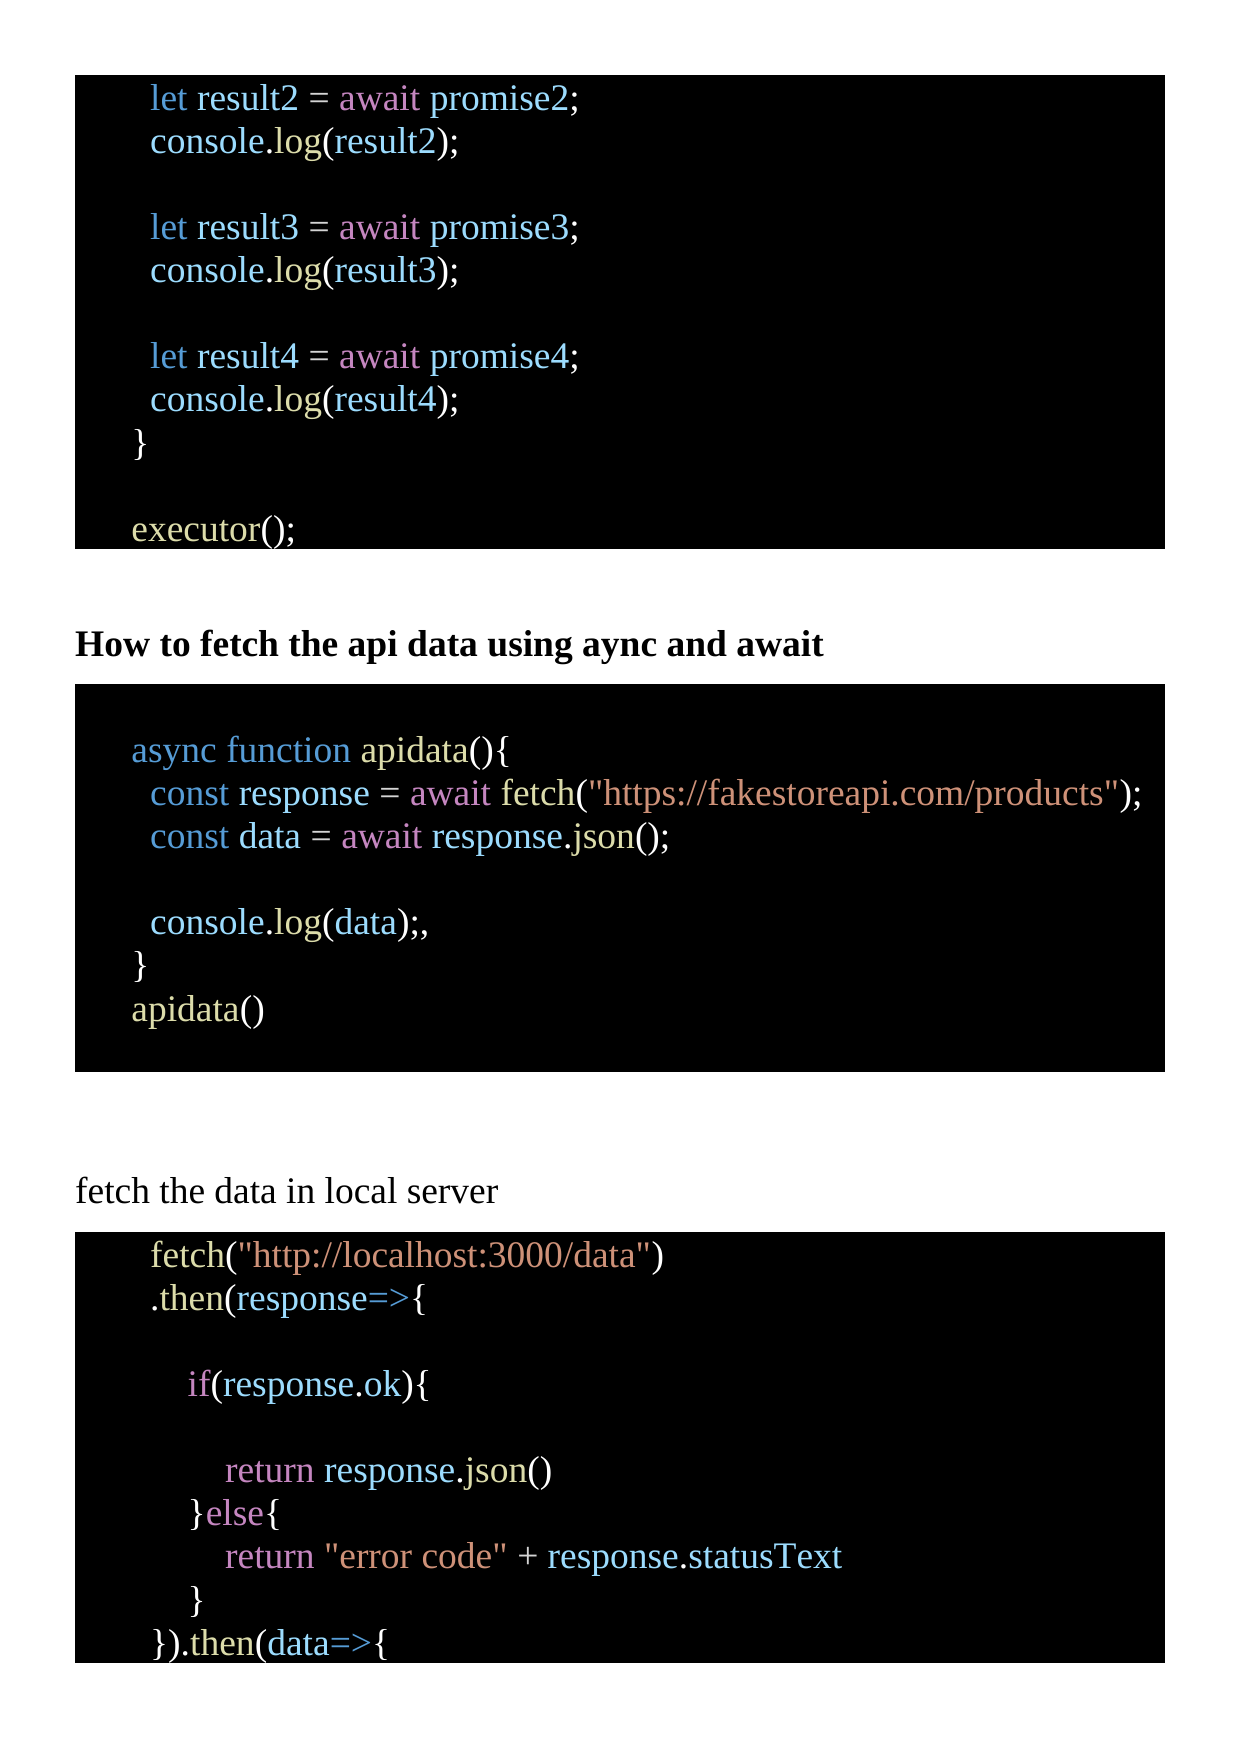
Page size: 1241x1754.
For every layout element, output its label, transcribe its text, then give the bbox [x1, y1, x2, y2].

text console.log(result2); [75, 118, 1165, 161]
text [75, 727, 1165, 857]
text console.log(result4); [75, 377, 1165, 420]
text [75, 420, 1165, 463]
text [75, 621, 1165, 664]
text let result2 = await promise2; [75, 75, 1165, 118]
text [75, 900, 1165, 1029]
text let result3 = await promise3; [75, 204, 1165, 247]
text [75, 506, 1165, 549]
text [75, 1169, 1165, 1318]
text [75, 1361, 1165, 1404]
text console.log(result3); [75, 247, 1165, 291]
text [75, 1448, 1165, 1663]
text let result4 = await promise4; [75, 334, 1165, 377]
